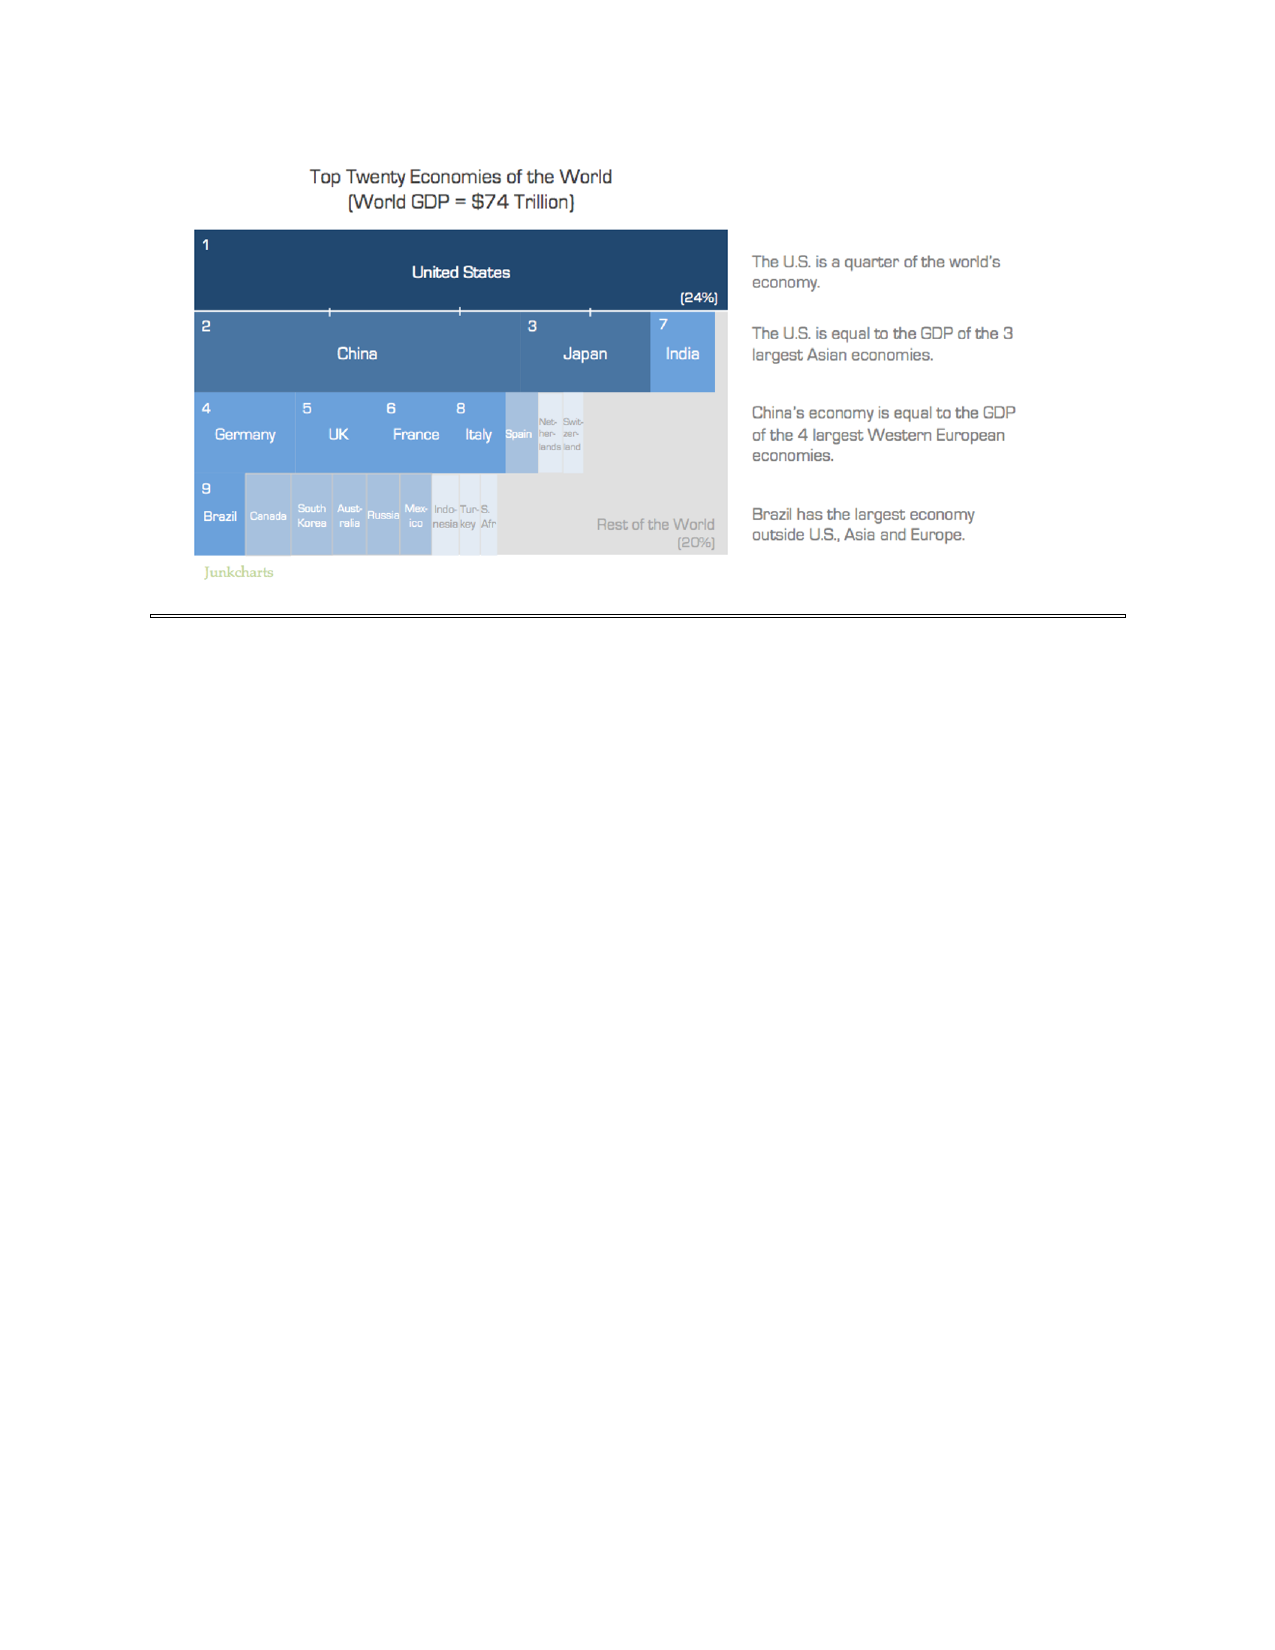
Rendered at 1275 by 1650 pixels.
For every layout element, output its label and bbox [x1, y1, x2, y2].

picture [168, 150, 1044, 596]
